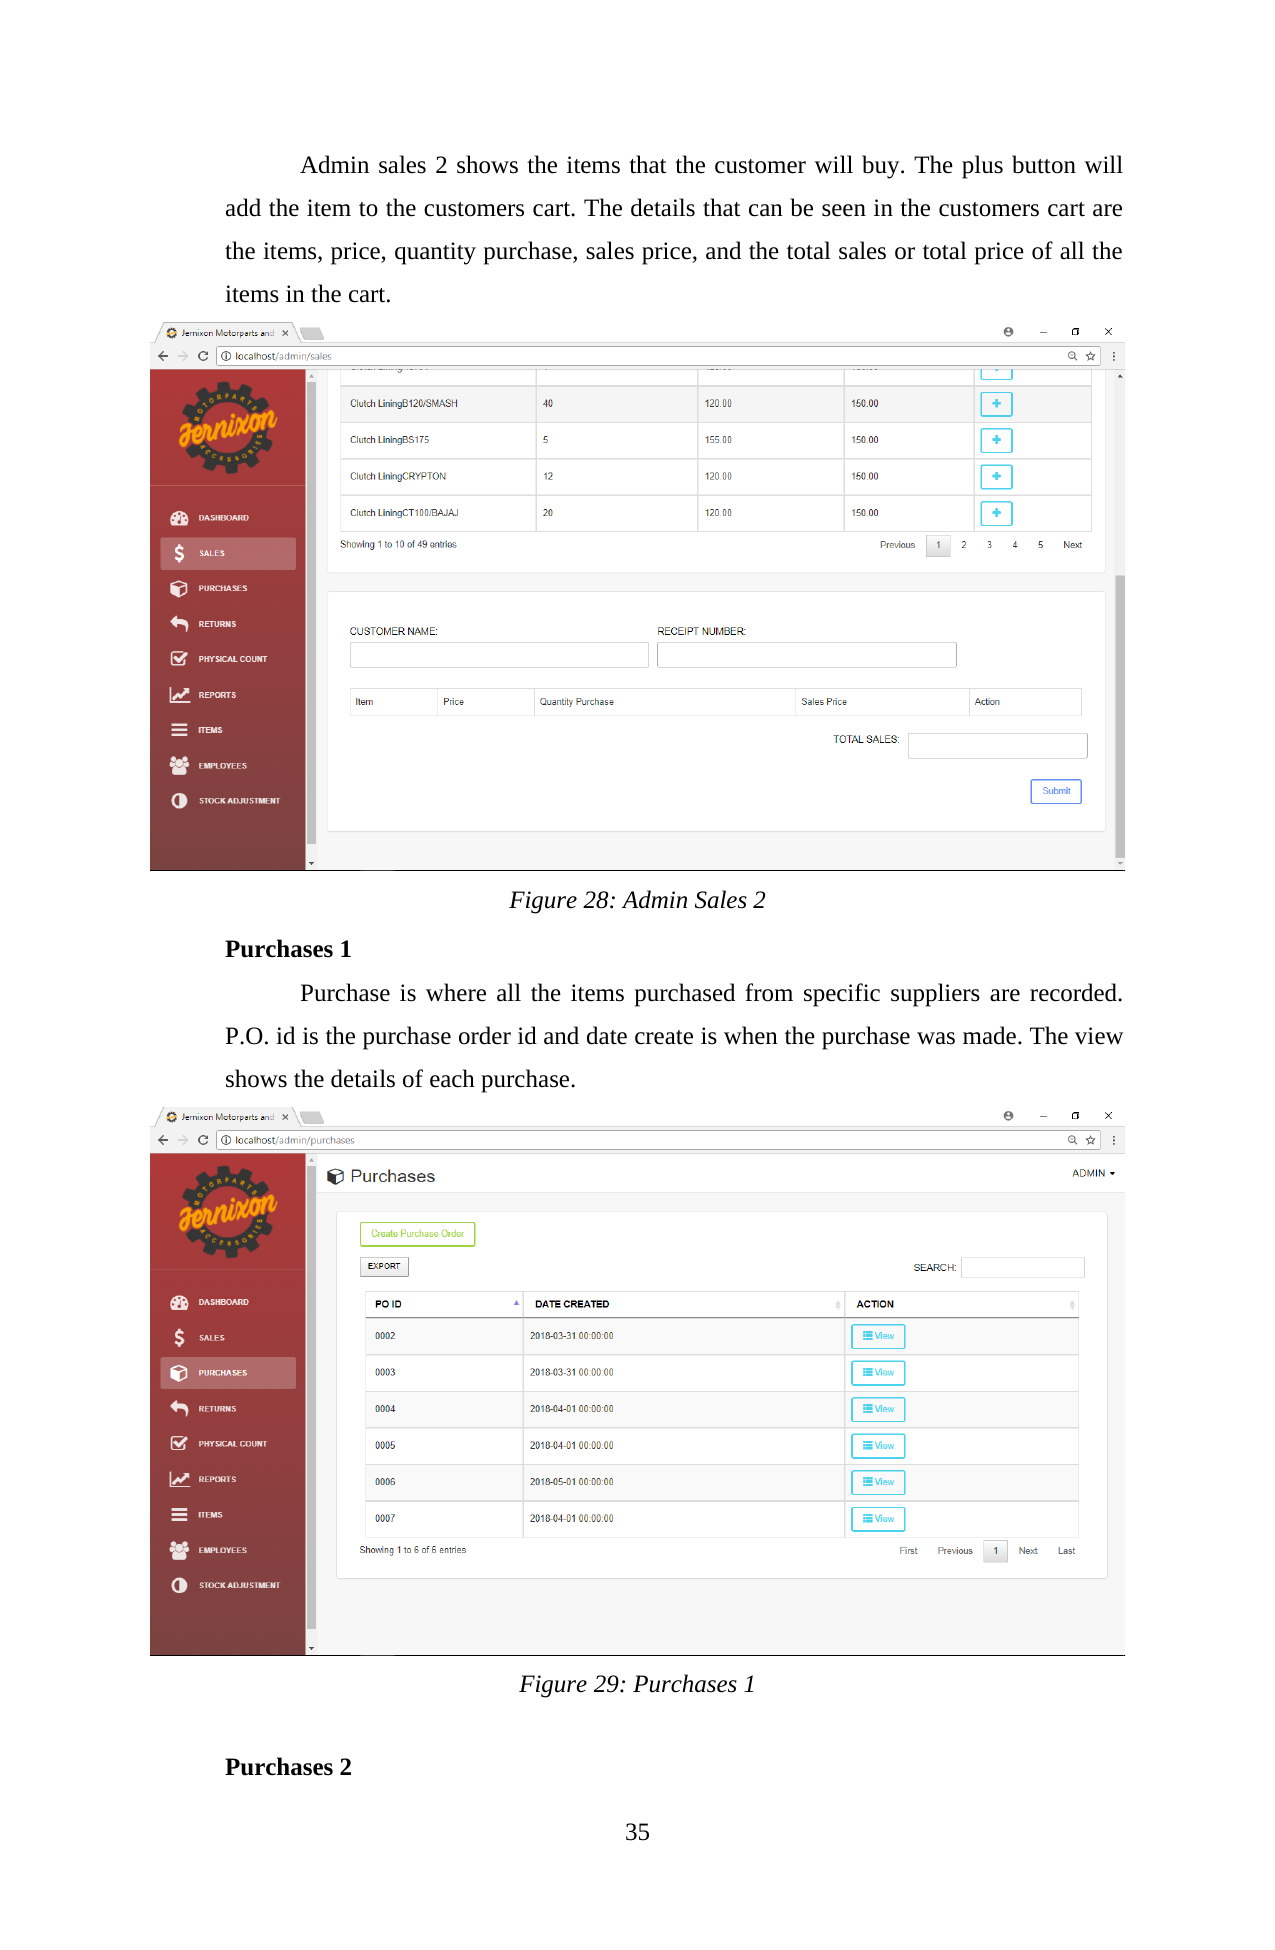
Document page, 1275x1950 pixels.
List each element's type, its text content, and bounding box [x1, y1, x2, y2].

text Purchases 1 [225, 934, 1125, 963]
text Figure 28: Admin Sales 2 [150, 885, 1125, 914]
text Admin sales 2 shows the items that the customer will buy. The plus button will add the item to the customers cart. The details that can be seen in the customers cart are the items, price, quantity purchase, sales price, and the total sales or total price of all the items in the cart. [225, 150, 1125, 308]
text Purchase is where all the items purchased from specific suppliers are recorded. P.O. id is the purchase order id and date create is when the purchase was made. The view shows the details of each purchase. [225, 978, 1125, 1093]
text Purchases 2 [225, 1752, 1125, 1781]
picture [150, 322, 1125, 871]
text Figure 29: Purchases 1 [150, 1669, 1125, 1698]
picture [150, 1107, 1125, 1656]
